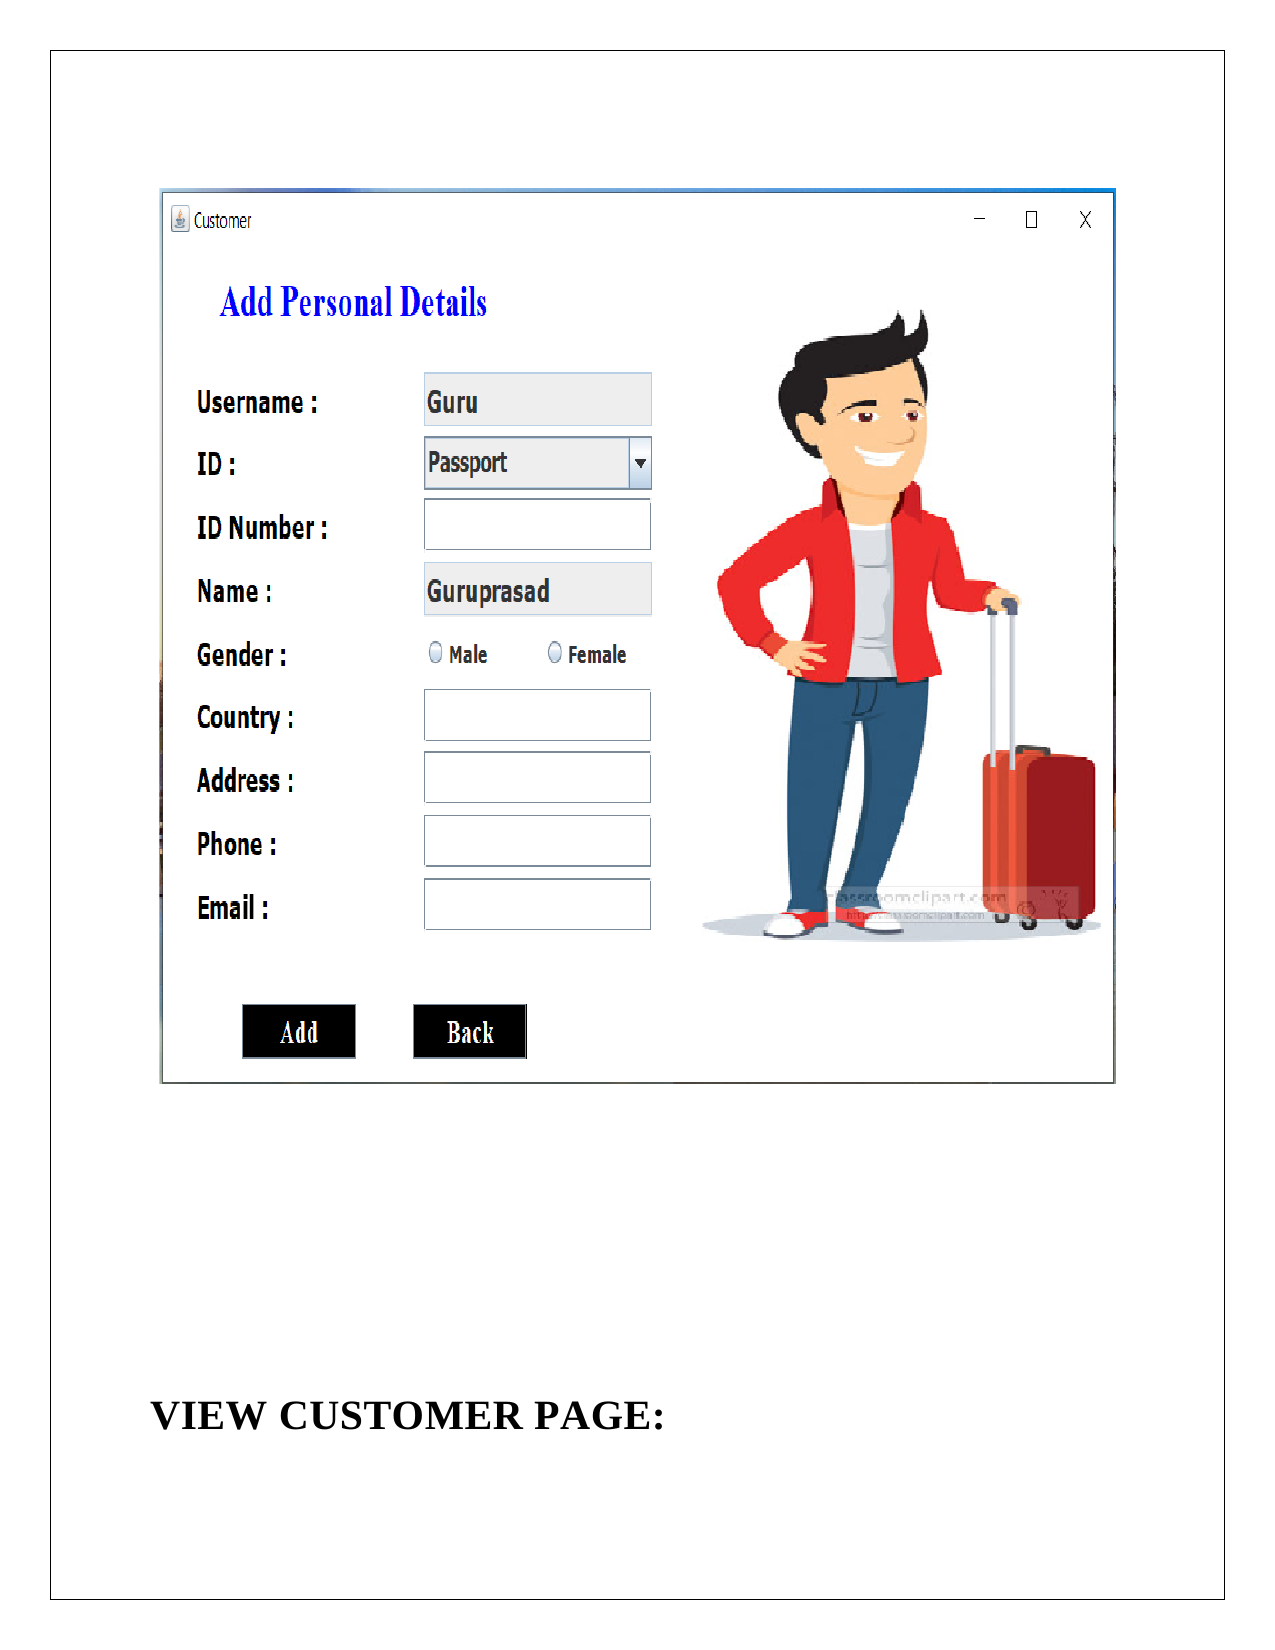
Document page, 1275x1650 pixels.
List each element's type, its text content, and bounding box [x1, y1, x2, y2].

text VIEW CUSTOMER PAGE: [150, 1391, 1125, 1438]
picture [159, 188, 1116, 1084]
